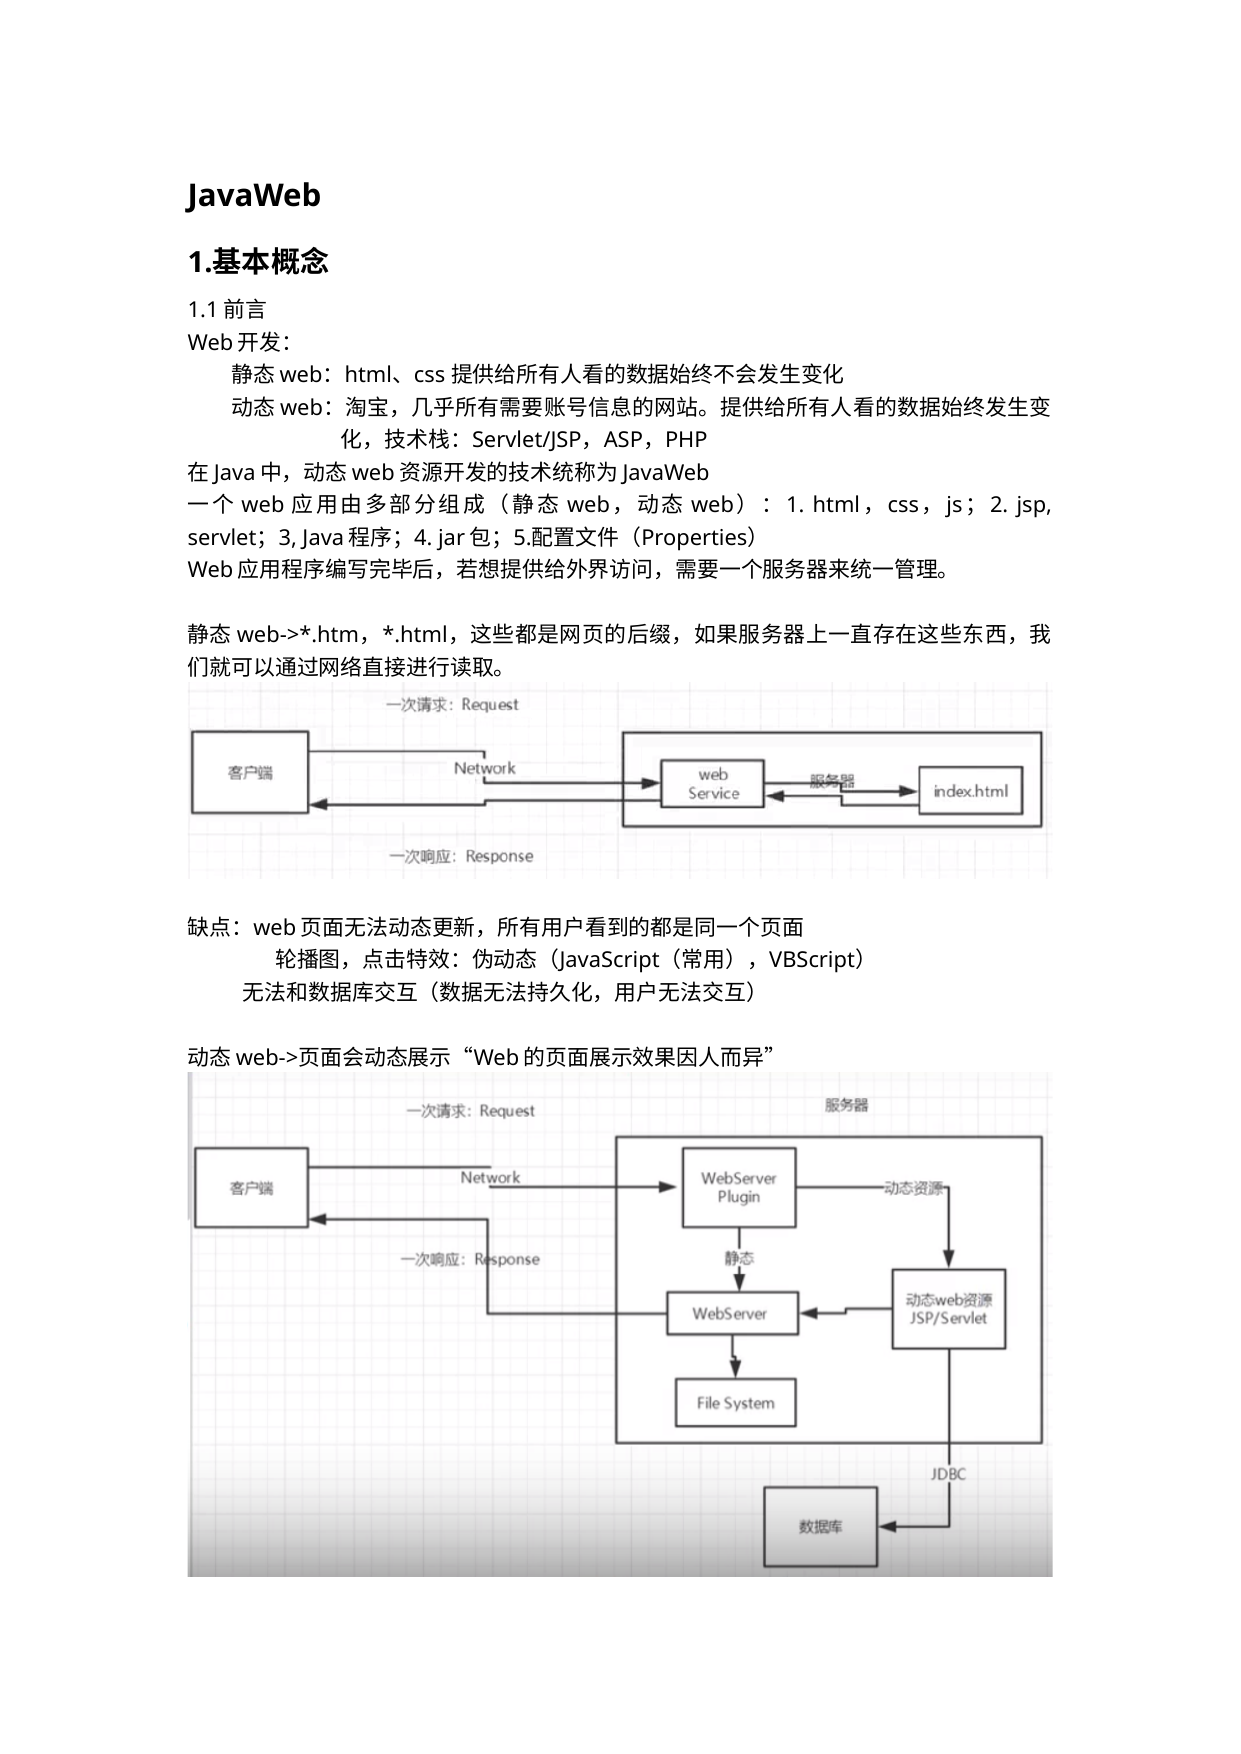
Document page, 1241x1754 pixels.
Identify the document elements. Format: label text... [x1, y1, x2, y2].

text 1.基本概念 [187, 227, 1053, 292]
text 轮播图，点击特效：伪动态（JavaScript（常用），VBScript） [187, 942, 1053, 974]
picture [187, 682, 1053, 879]
picture [187, 1072, 1053, 1577]
text 动态web：淘宝，几乎所有需要账号信息的网站。提供给所有人看的数据始终发生变化，技术栈：Servlet/JSP，ASP，PHP [231, 389, 1053, 454]
text JavaWeb [187, 162, 1053, 227]
text 一个web应用由多部分组成（静态web，动态web）：1. html，css，js；2. jsp, servlet；3, Java程序；4. jar包；5.配置文件（Properties） [187, 487, 1053, 552]
text 1.1前言 [187, 292, 1053, 324]
text 静态web：html、css 提供给所有人看的数据始终不会发生变化 [187, 357, 1053, 389]
text Web应用程序编写完毕后，若想提供给外界访问，需要一个服务器来统一管理。 [187, 552, 1053, 584]
text 无法和数据库交互（数据无法持久化，用户无法交互） [187, 974, 1053, 1007]
text 静态web->*.htm，*.html，这些都是网页的后缀，如果服务器上一直存在这些东西，我们就可以通过网络直接进行读取。 [187, 617, 1053, 682]
text 动态web->页面会动态展示“Web的页面展示效果因人而异” [187, 1039, 1053, 1072]
text 缺点：web页面无法动态更新，所有用户看到的都是同一个页面 [187, 909, 1053, 942]
text 在Java中，动态web资源开发的技术统称为JavaWeb [187, 454, 1053, 487]
text Web开发： [187, 324, 1053, 357]
